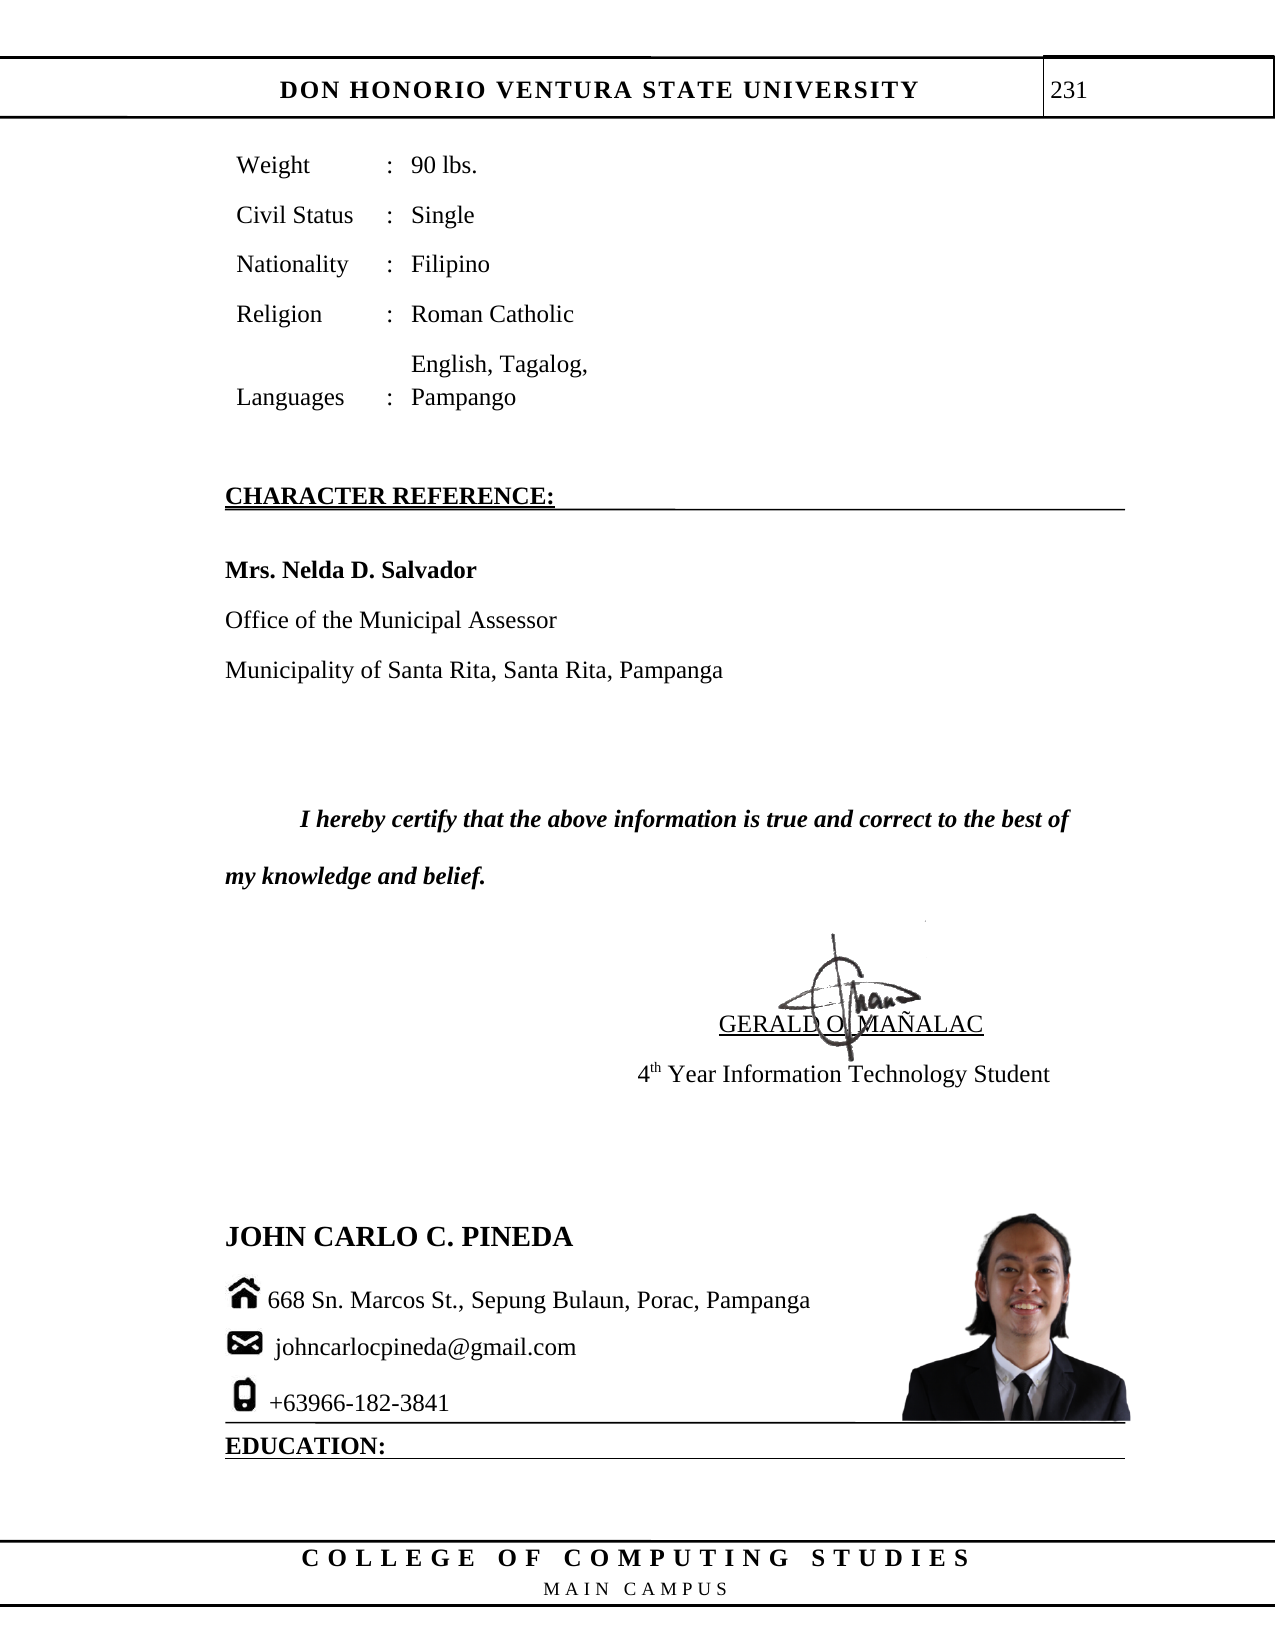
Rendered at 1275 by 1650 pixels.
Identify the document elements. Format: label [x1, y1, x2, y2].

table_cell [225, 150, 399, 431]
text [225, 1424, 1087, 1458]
picture [225, 1274, 262, 1309]
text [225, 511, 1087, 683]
picture [748, 914, 943, 1072]
picture [225, 1328, 263, 1356]
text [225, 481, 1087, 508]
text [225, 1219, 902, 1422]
picture [231, 1375, 257, 1412]
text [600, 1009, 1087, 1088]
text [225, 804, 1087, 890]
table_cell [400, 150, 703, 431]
picture [902, 1194, 1131, 1423]
